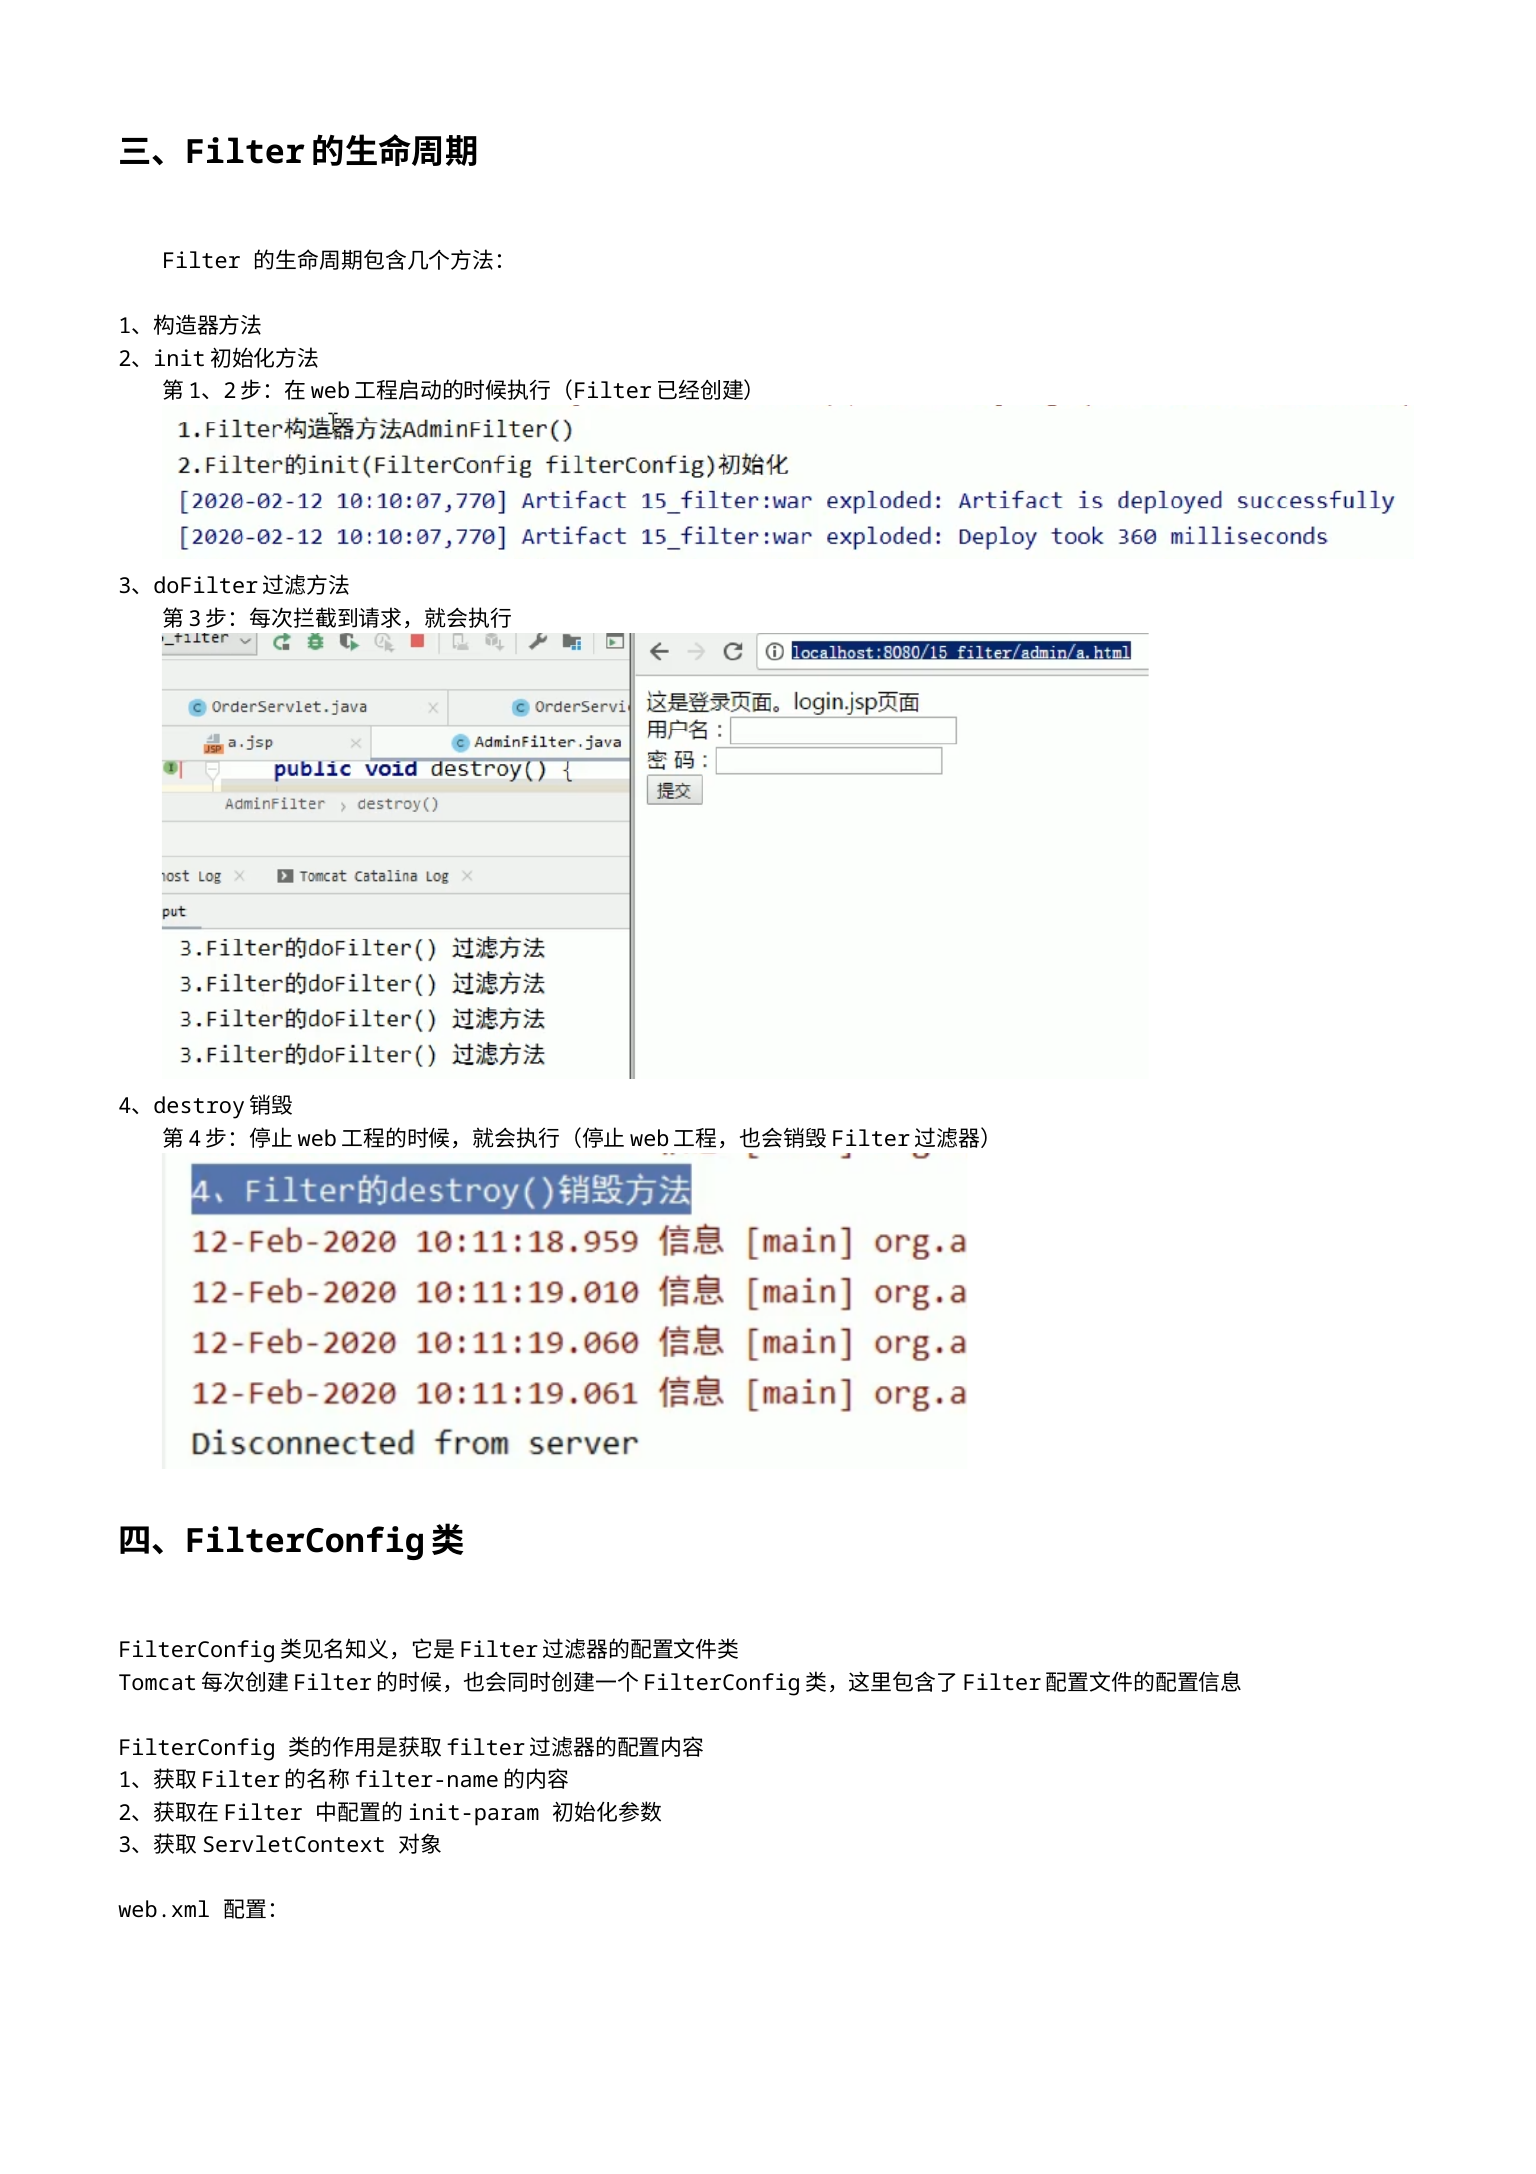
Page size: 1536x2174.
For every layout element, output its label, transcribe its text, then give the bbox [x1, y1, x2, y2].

list 3、doFilter过滤方法 [118, 568, 1417, 601]
list Tomcat每次创建Filter的时候，也会同时创建一个FilterConfig类，这里包含了Filter配置文件的配置信息 [118, 1664, 1417, 1697]
picture [161, 633, 1149, 1079]
list 4、destroy销毁 [118, 1088, 1417, 1121]
list web.xml 配置： [118, 1892, 1417, 1924]
list Filter 的生命周期包含几个方法： [118, 243, 1417, 276]
list 2、init初始化方法 [118, 341, 1417, 373]
subtitle Filter的生命周期 [74, 116, 1417, 181]
list FilterConfig 类的作用是获取filter过滤器的配置内容 [118, 1729, 1417, 1762]
list 1、获取Filter的名称filter-name的内容 [118, 1762, 1417, 1794]
list 第3步：每次拦截到请求，就会执行 [118, 601, 1417, 633]
list 第4步：停止web工程的时候，就会执行（停止web工程，也会销毁Filter过滤器） [118, 1121, 1417, 1153]
subtitle FilterConfig类 [74, 1505, 1417, 1570]
list 第1、2步：在web工程启动的时候执行（Filter已经创建） [118, 373, 1417, 406]
picture [161, 405, 1414, 559]
list 2、获取在 Filter 中配置的 init-param 初始化参数 [118, 1794, 1417, 1827]
list 3、获取 ServletContext 对象 [118, 1827, 1417, 1859]
list 1、构造器方法 [118, 308, 1417, 341]
list FilterConfig类见名知义，它是Filter过滤器的配置文件类 [118, 1632, 1417, 1664]
picture [161, 1153, 968, 1469]
